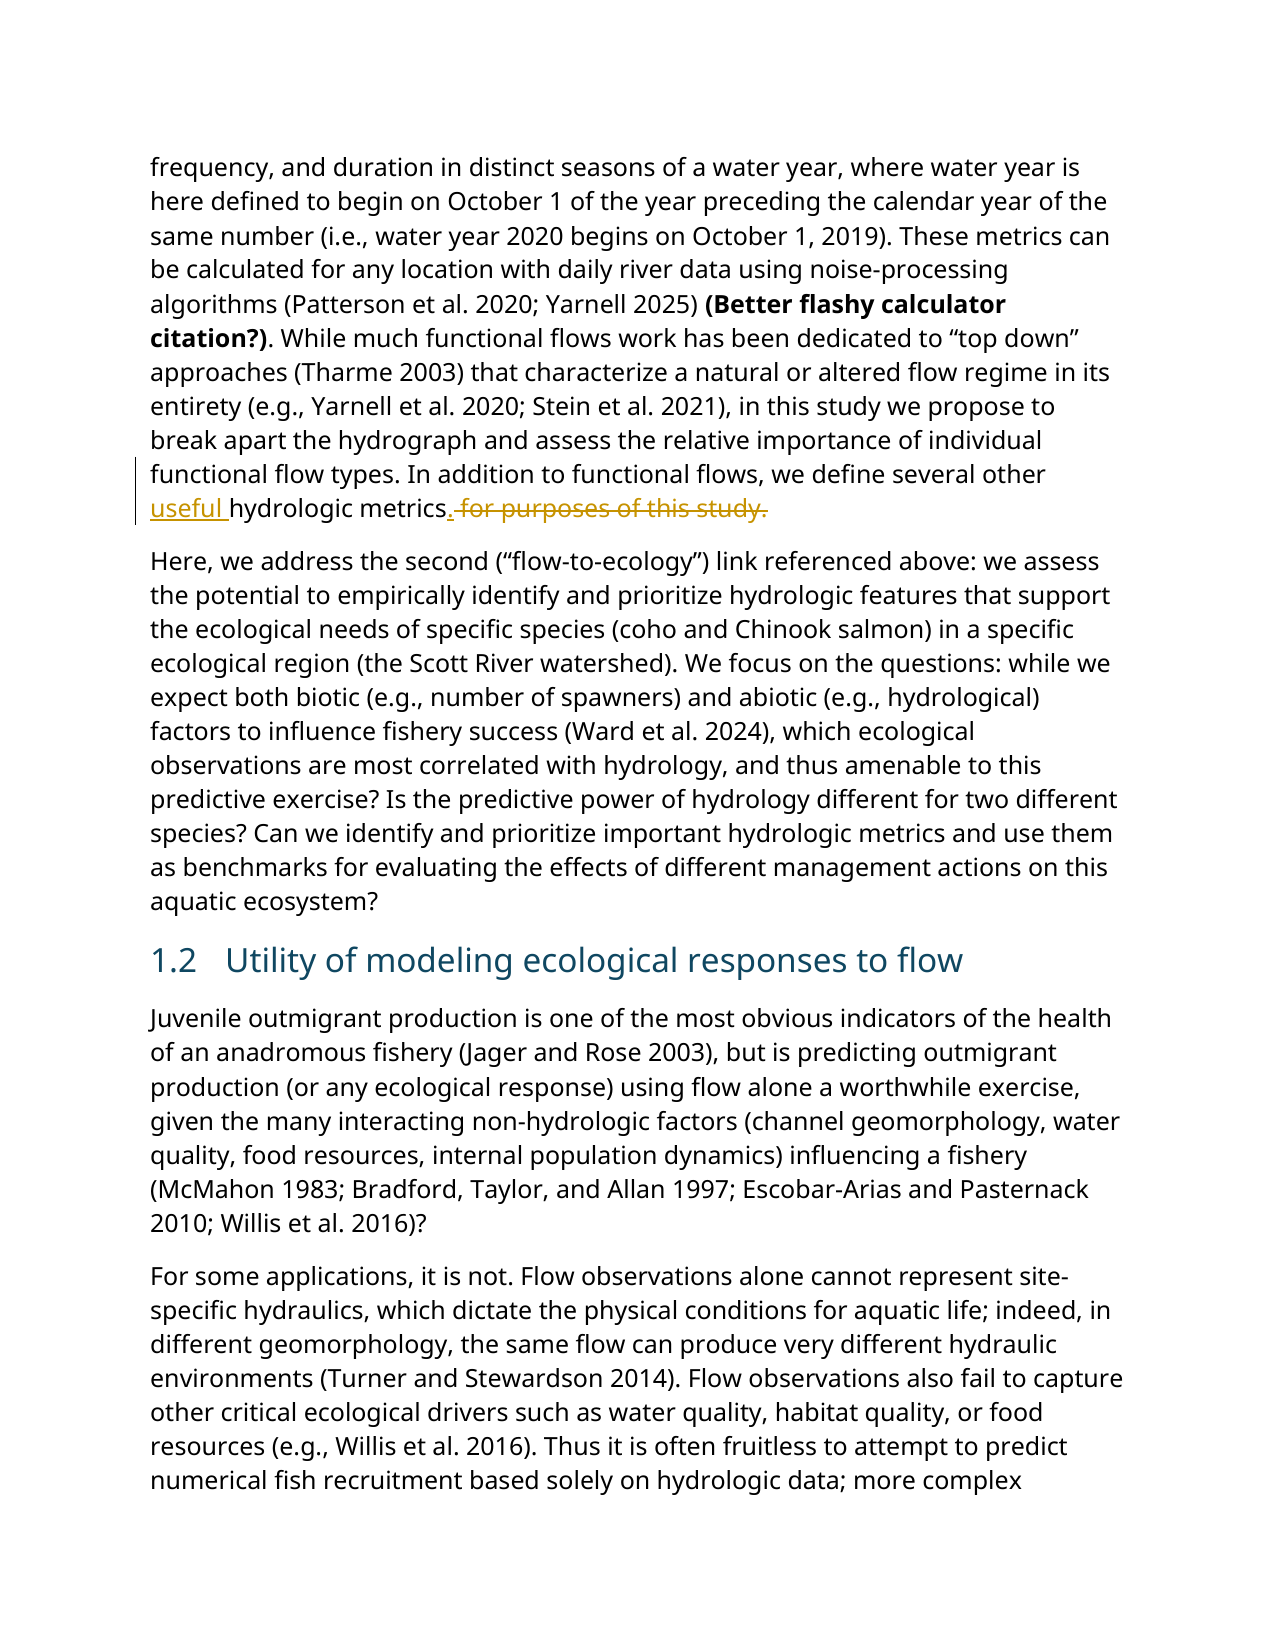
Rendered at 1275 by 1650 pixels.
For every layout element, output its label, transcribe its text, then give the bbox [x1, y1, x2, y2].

text Juvenile outmigrant production is one of the most obvious indicators of the health of an anadromous fishery (Jager and Rose 2003), but is predicting outmigrant production (or any ecological response) using flow alone a worthwhile exercise, given the many interacting non-hydrologic factors (channel geomorphology, water quality, food resources, internal population dynamics) influencing a fishery (McMahon 1983; Bradford, Taylor, and Allan 1997; Escobar-Arias and Pasternack 2010; Willis et al. 2016)? [150, 1001, 1125, 1239]
subtitle 1.2 Utility of modeling ecological responses to flow [150, 937, 1125, 982]
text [150, 150, 1125, 525]
text Here, we address the second (“flow-to-ecology”) link referenced above: we assess the potential to empirically identify and prioritize hydrologic features that support the ecological needs of specific species (coho and Chinook salmon) in a specific ecological region (the Scott River watershed). We focus on the questions: while we expect both biotic (e.g., number of spawners) and abiotic (e.g., hydrological) factors to influence fishery success (Ward et al. 2024), which ecological observations are most correlated with hydrology, and thus amenable to this predictive exercise? Is the predictive power of hydrology different for two different species? Can we identify and prioritize important hydrologic metrics and use them as benchmarks for evaluating the effects of different management actions on this aquatic ecosystem? [150, 543, 1125, 918]
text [150, 1258, 1125, 1497]
